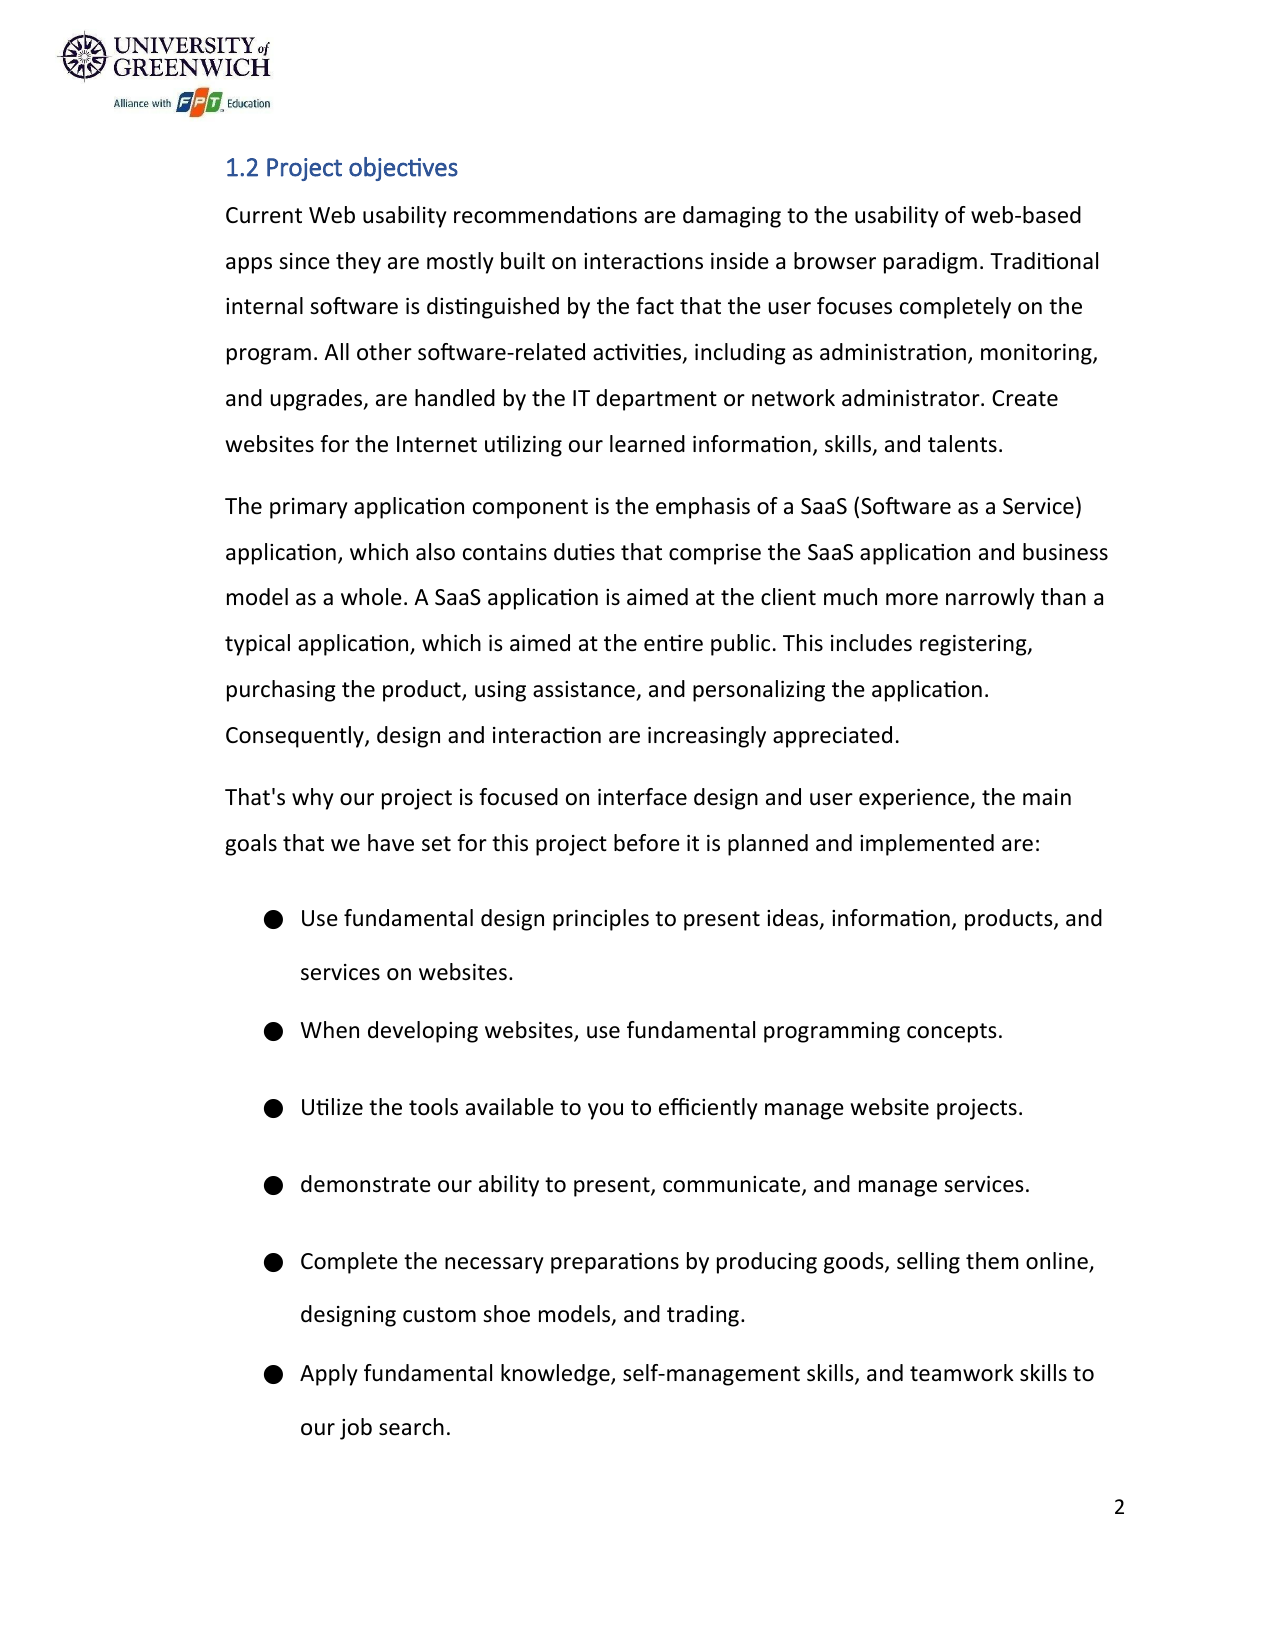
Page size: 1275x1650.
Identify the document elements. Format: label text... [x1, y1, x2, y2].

text The primary application component is the emphasis of a SaaS (Software as a Service) application, which also contains duties that comprise the SaaS application and business model as a whole. A SaaS application is aimed at the client much more narrowly than a typical application, which is aimed at the entire public. This includes registering, purchasing the product, using assistance, and personalizing the application. Consequently, design and interaction are increasingly appreciated. [225, 491, 1125, 750]
list Apply fundamental knowledge, self-management skills, and teamwork skills to our job search. [262, 1345, 1125, 1442]
subtitle 1.2 Project objectives [150, 150, 1125, 183]
text That's why our project is focused on interface design and user experience, the main goals that we have set for this project before it is planned and implemented are: [225, 782, 1125, 858]
picture [38, 12, 296, 142]
list demonstrate our ability to present, communicate, and manage services. [262, 1156, 1125, 1207]
list When developing websites, use fundamental programming concepts. [262, 1002, 1125, 1053]
list Utilize the tools available to you to efficiently manage website projects. [262, 1079, 1125, 1130]
list Complete the necessary preparations by producing goods, selling them online, designing custom shoe models, and trading. [262, 1232, 1125, 1329]
list Use fundamental design principles to present ideas, information, products, and services on websites. [262, 890, 1125, 987]
text Current Web usability recommendations are damaging to the usability of web-based apps since they are mostly built on interactions inside a browser paradigm. Traditional internal software is distinguished by the fact that the user focuses completely on the program. All other software-related activities, including as administration, monitoring, and upgrades, are handled by the IT department or network administrator. Create websites for the Internet utilizing our learned information, skills, and talents. [225, 199, 1125, 459]
